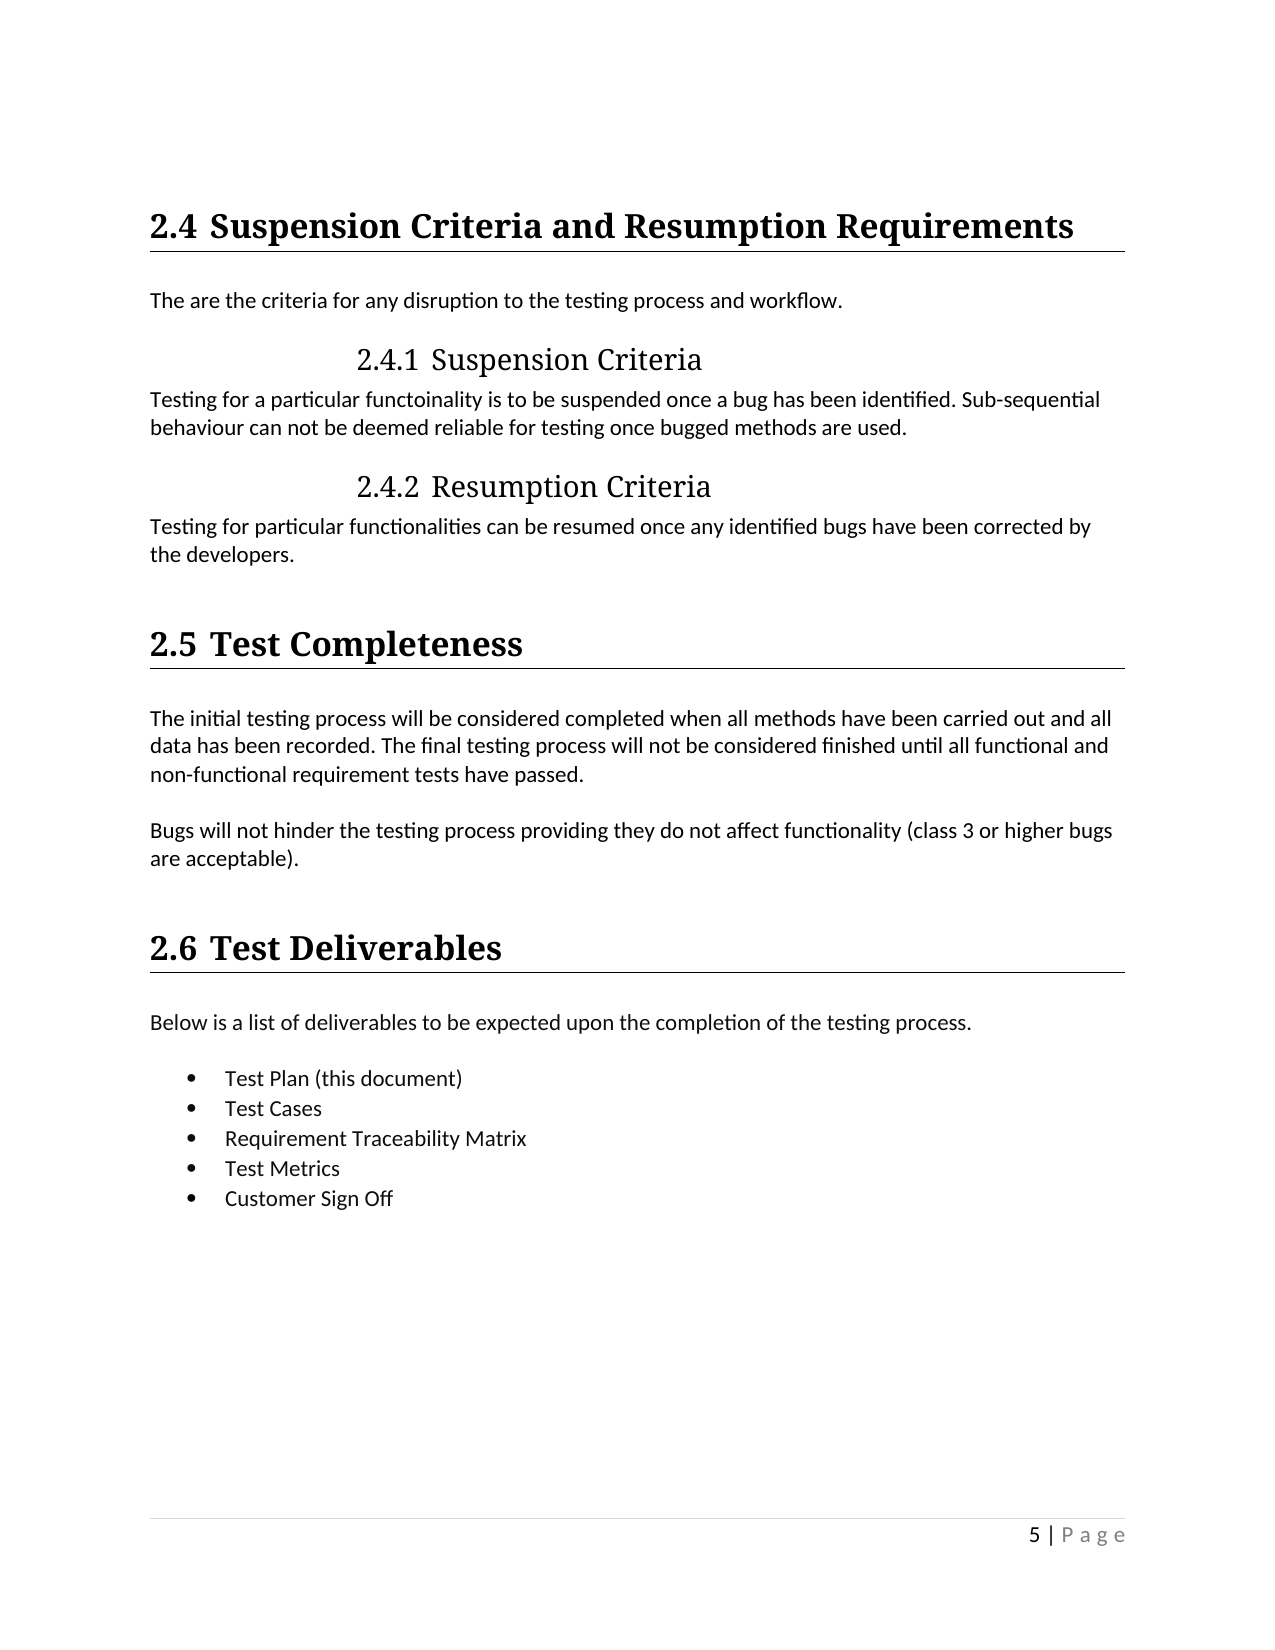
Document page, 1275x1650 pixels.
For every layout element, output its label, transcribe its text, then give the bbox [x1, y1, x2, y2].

text Testing for particular functionalities can be resumed once any identified bugs have been corrected by the developers. [150, 512, 1125, 568]
list Test Plan (this document) [187, 1064, 1125, 1092]
list Test Metrics [187, 1154, 1125, 1182]
text The initial testing process will be considered completed when all methods have been carried out and all data has been recorded. The final testing process will not be considered finished until all functional and non-functional requirement tests have passed. [150, 704, 1125, 788]
subtitle Test Completeness [150, 621, 1125, 668]
subtitle Suspension Criteria [356, 339, 1125, 378]
text The are the criteria for any disruption to the testing process and workflow. [150, 286, 1125, 314]
text Testing for a particular functoinality is to be suspended once a bug has been identified. Sub-sequential behaviour can not be deemed reliable for testing once bugged methods are used. [150, 385, 1125, 441]
subtitle Resumption Criteria [356, 466, 1125, 506]
list Test Cases [187, 1094, 1125, 1122]
subtitle Test Deliverables [150, 925, 1125, 972]
list Customer Sign Off [187, 1184, 1125, 1212]
text Below is a list of deliverables to be expected upon the completion of the testing process. [150, 1008, 1125, 1036]
subtitle Suspension Criteria and Resumption Requirements [150, 203, 1125, 251]
list Requirement Traceability Matrix [187, 1124, 1125, 1152]
text Bugs will not hinder the testing process providing they do not affect functionality (class 3 or higher bugs are acceptable). [150, 816, 1125, 872]
